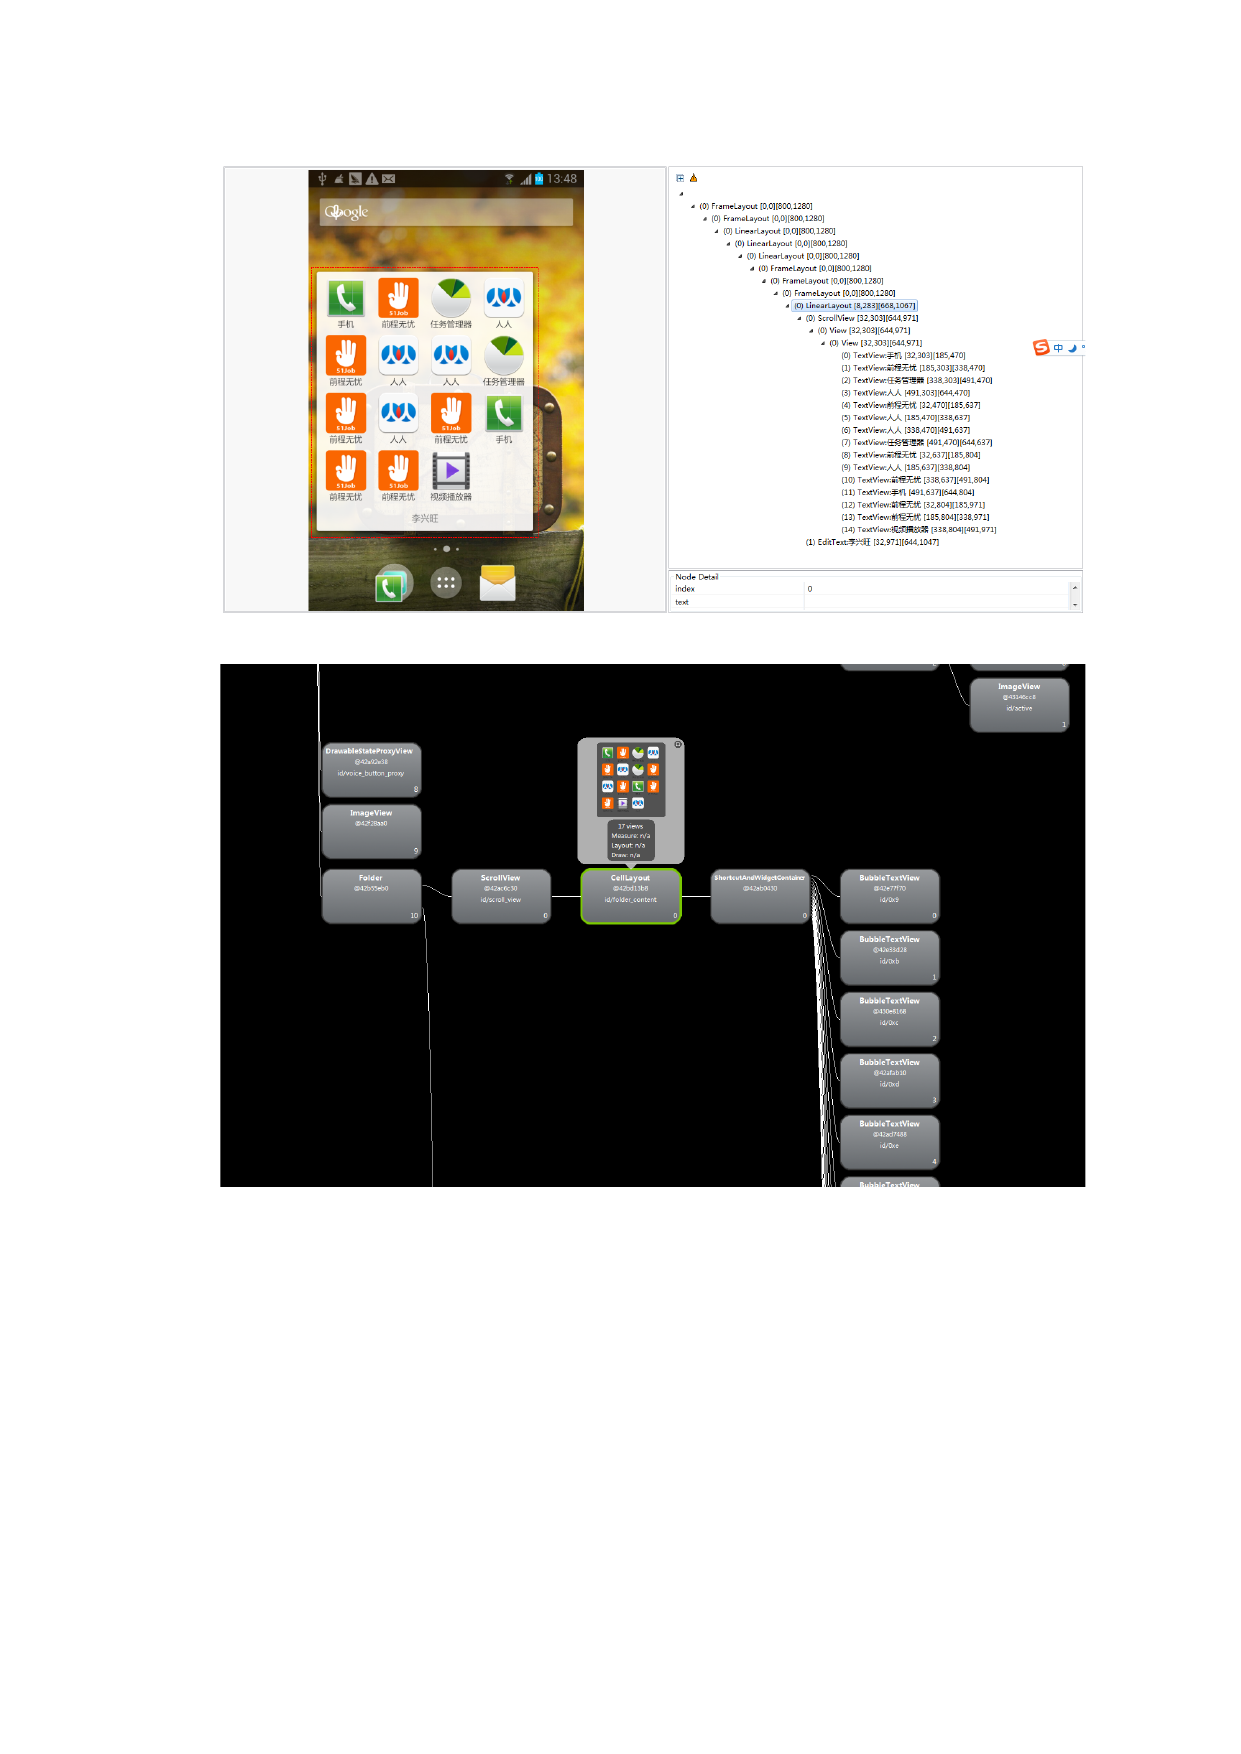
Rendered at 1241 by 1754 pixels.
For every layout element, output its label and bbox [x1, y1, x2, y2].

picture [220, 163, 1086, 616]
picture [220, 664, 1086, 1187]
